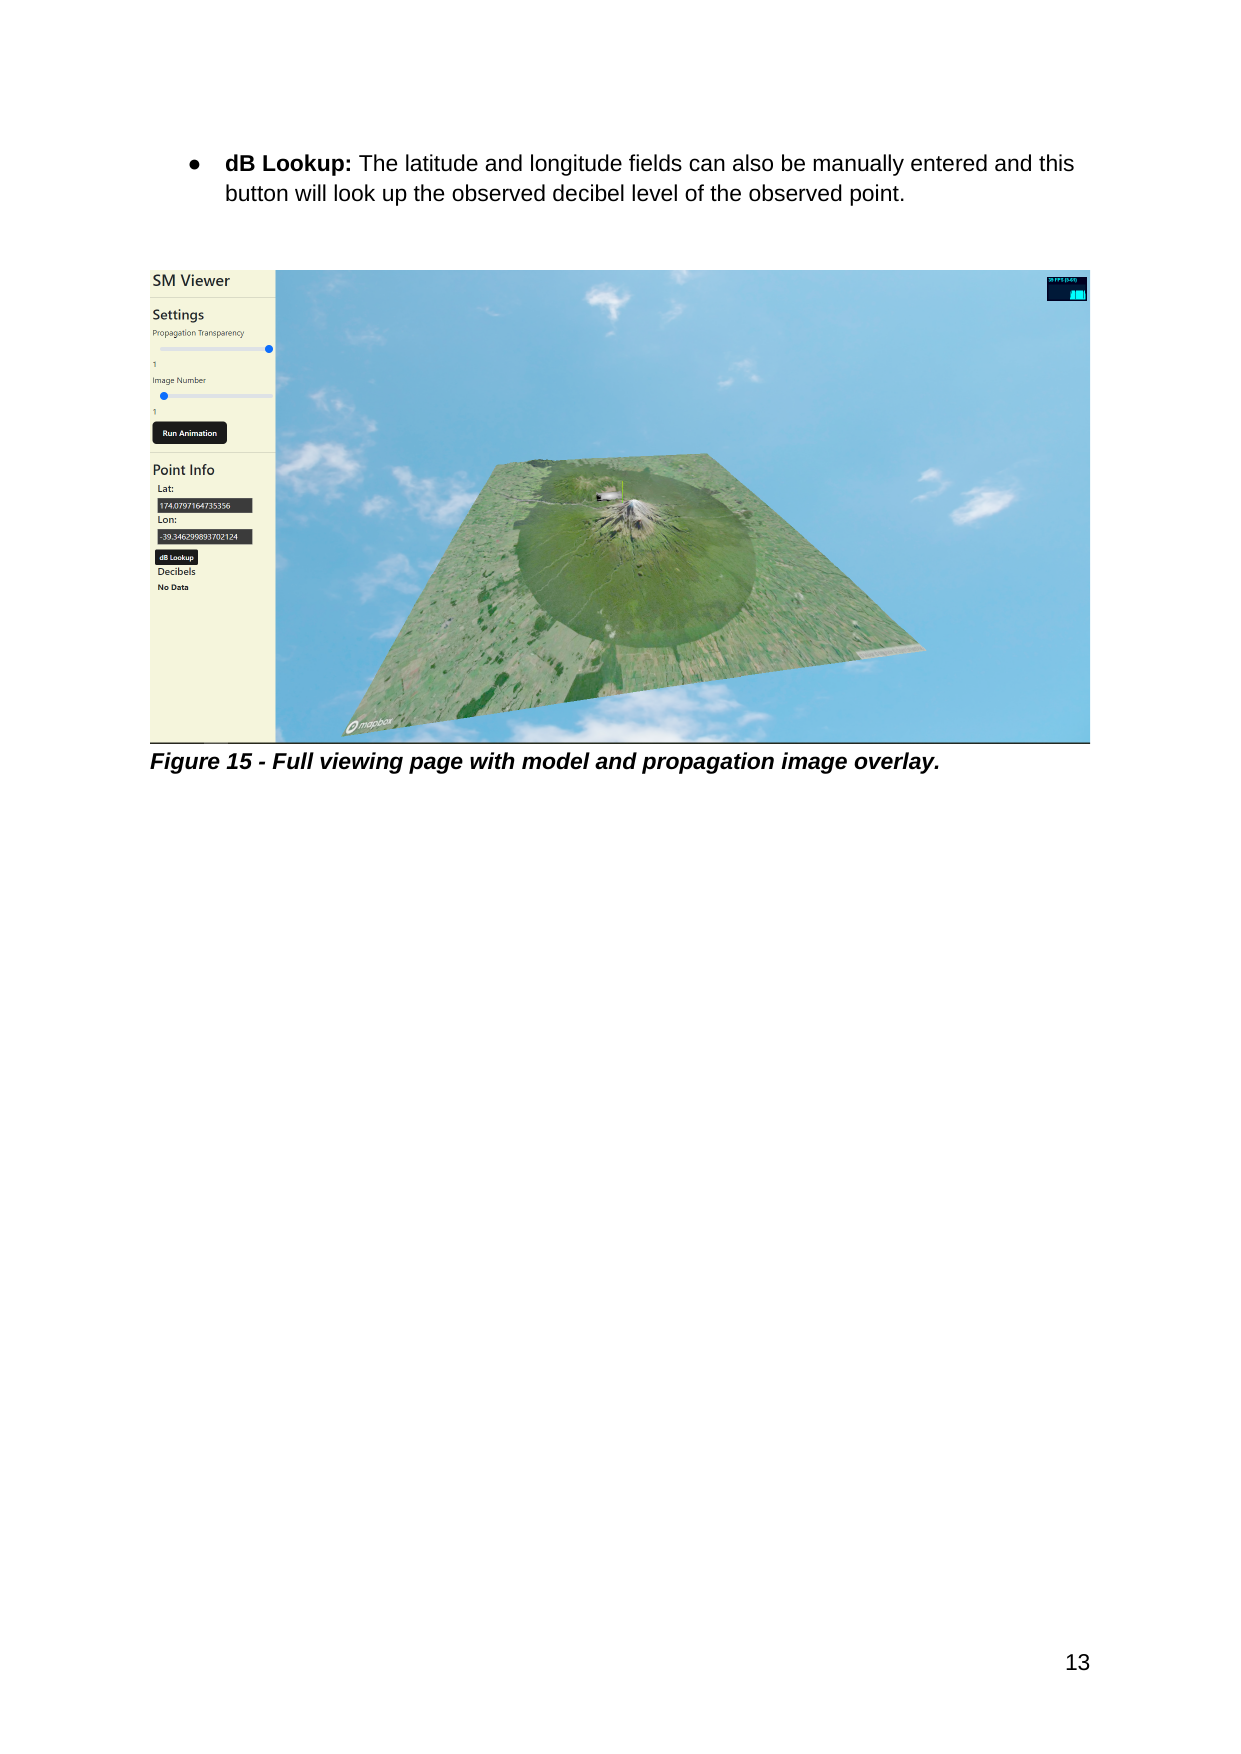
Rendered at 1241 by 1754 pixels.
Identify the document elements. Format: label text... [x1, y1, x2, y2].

text Figure 15 - Full viewing page with model and propagation image overlay. [150, 748, 1090, 774]
picture [150, 270, 1091, 744]
list dB Lookup: The latitude and longitude fields can also be manually entered and this button will look up the observed decibel level of the observed point. [187, 150, 1090, 207]
